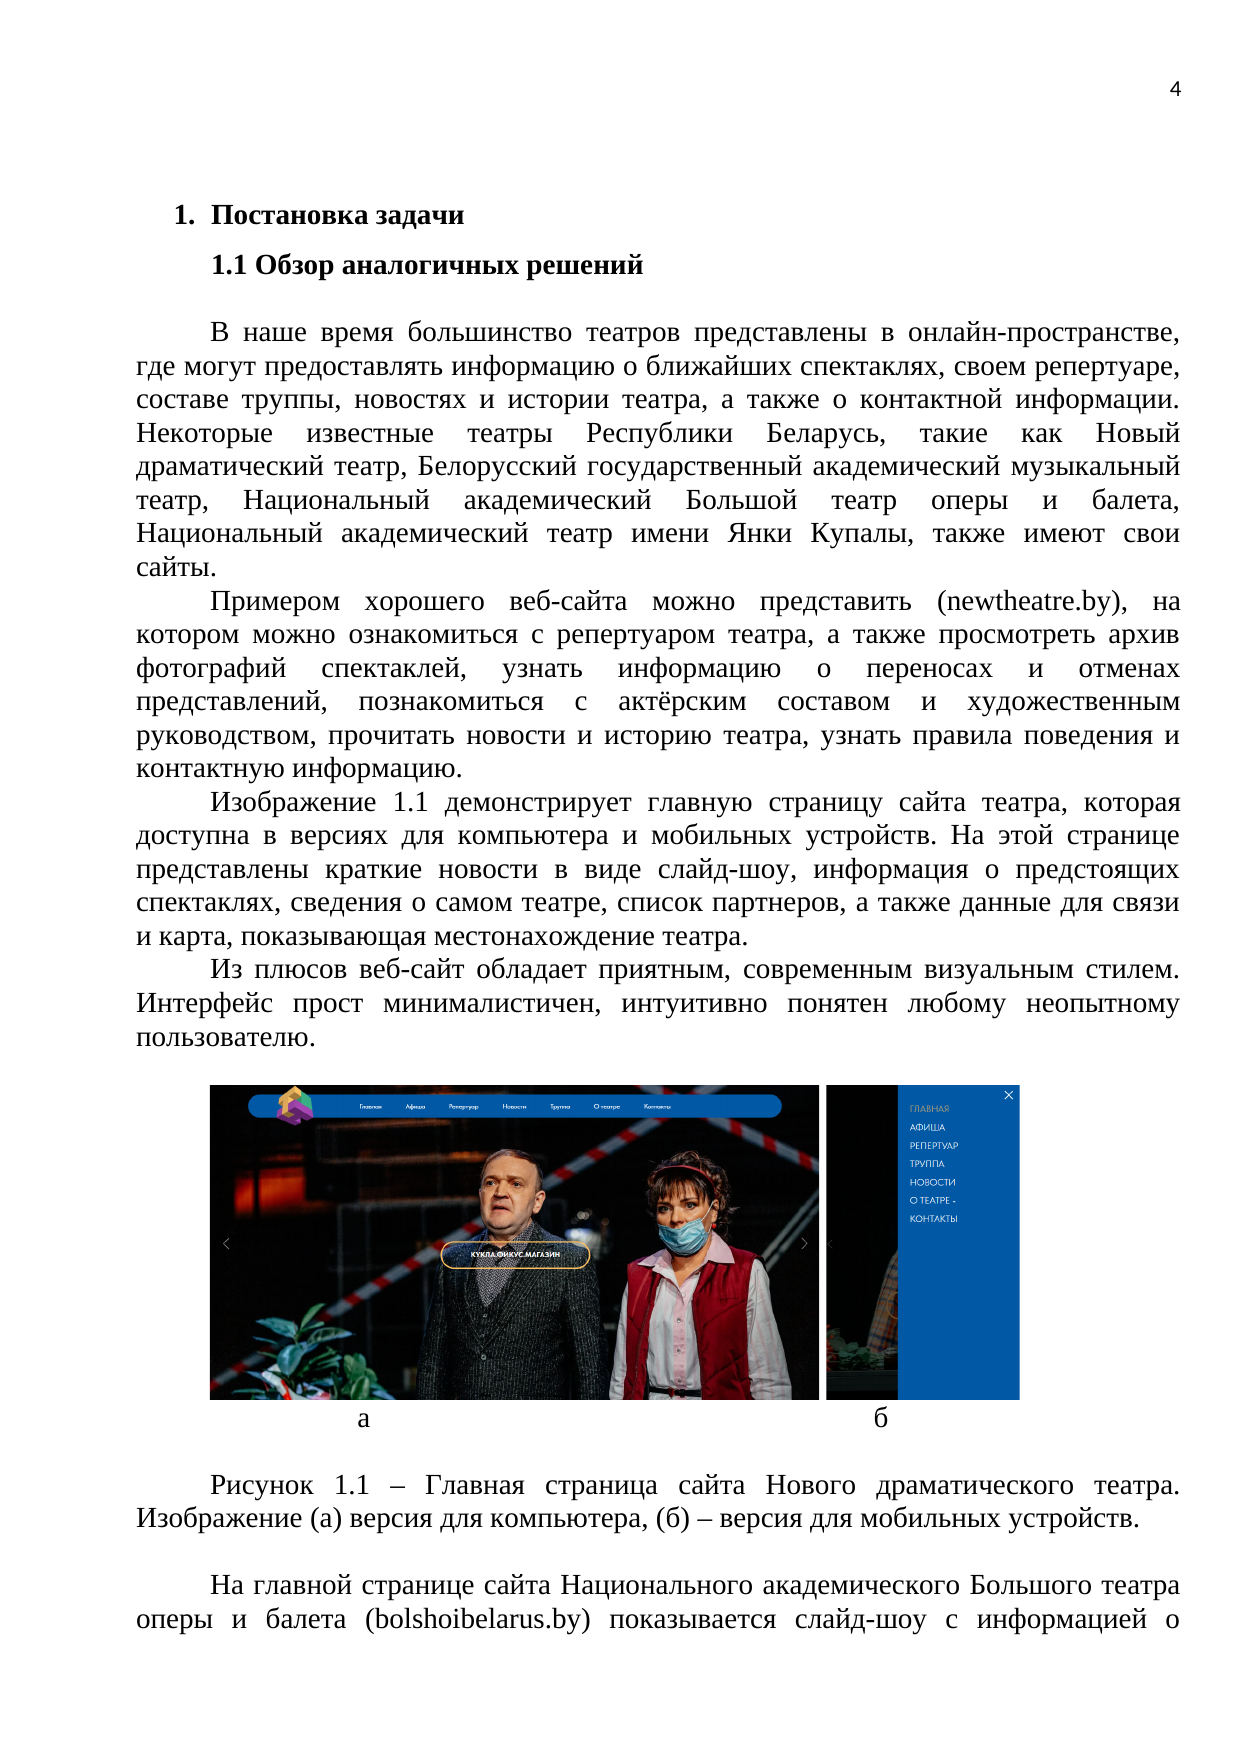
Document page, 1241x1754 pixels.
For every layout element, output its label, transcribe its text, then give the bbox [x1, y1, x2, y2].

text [136, 1567, 1181, 1634]
list Обзор аналогичных решений [211, 247, 1181, 281]
picture [209, 1085, 820, 1400]
text В наше время большинство театров представлены в онлайн-пространстве, где могут предоставлять информацию о ближайших спектаклях, своем репертуаре, составе труппы, новостях и истории театра, а также о контактной информации. Некоторые известные театры Республики Беларусь, такие как Новый драматический театр, Белорусский государственный академический музыкальный театр, Национальный академический Большой театр оперы и балета, Национальный академический театр имени Янки Купалы, также имеют свои сайты. [136, 314, 1181, 583]
text а б [136, 1400, 1181, 1433]
text Рисунок 1.1 – Главная страница сайта Нового драматического театра. Изображение (а) версия для компьютера, (б) – версия для мобильных устройств. [136, 1467, 1181, 1534]
text Изображение 1.1 демонстрирует главную страницу сайта театра, которая доступна в версиях для компьютера и мобильных устройств. На этой странице представлены краткие новости в виде слайд-шоу, информация о предстоящих спектаклях, сведения о самом театре, список партнеров, а также данные для связи и карта, показывающая местонахождение театра. [136, 784, 1181, 952]
picture [826, 1085, 1020, 1400]
text Примером хорошего веб-сайта можно представить (newtheatre.by), на котором можно ознакомиться с репертуаром театра, а также просмотреть архив фотографий спектаклей, узнать информацию о переносах и отменах представлений, познакомиться с актёрским составом и художественным руководством, прочитать новости и историю театра, узнать правила поведения и контактную информацию. [136, 583, 1181, 784]
list Постановка задачи [173, 197, 1181, 231]
text Из плюсов веб-сайт обладает приятным, современным визуальным стилем. Интерфейс прост минималистичен, интуитивно понятен любому неопытному пользователю. [136, 952, 1181, 1052]
